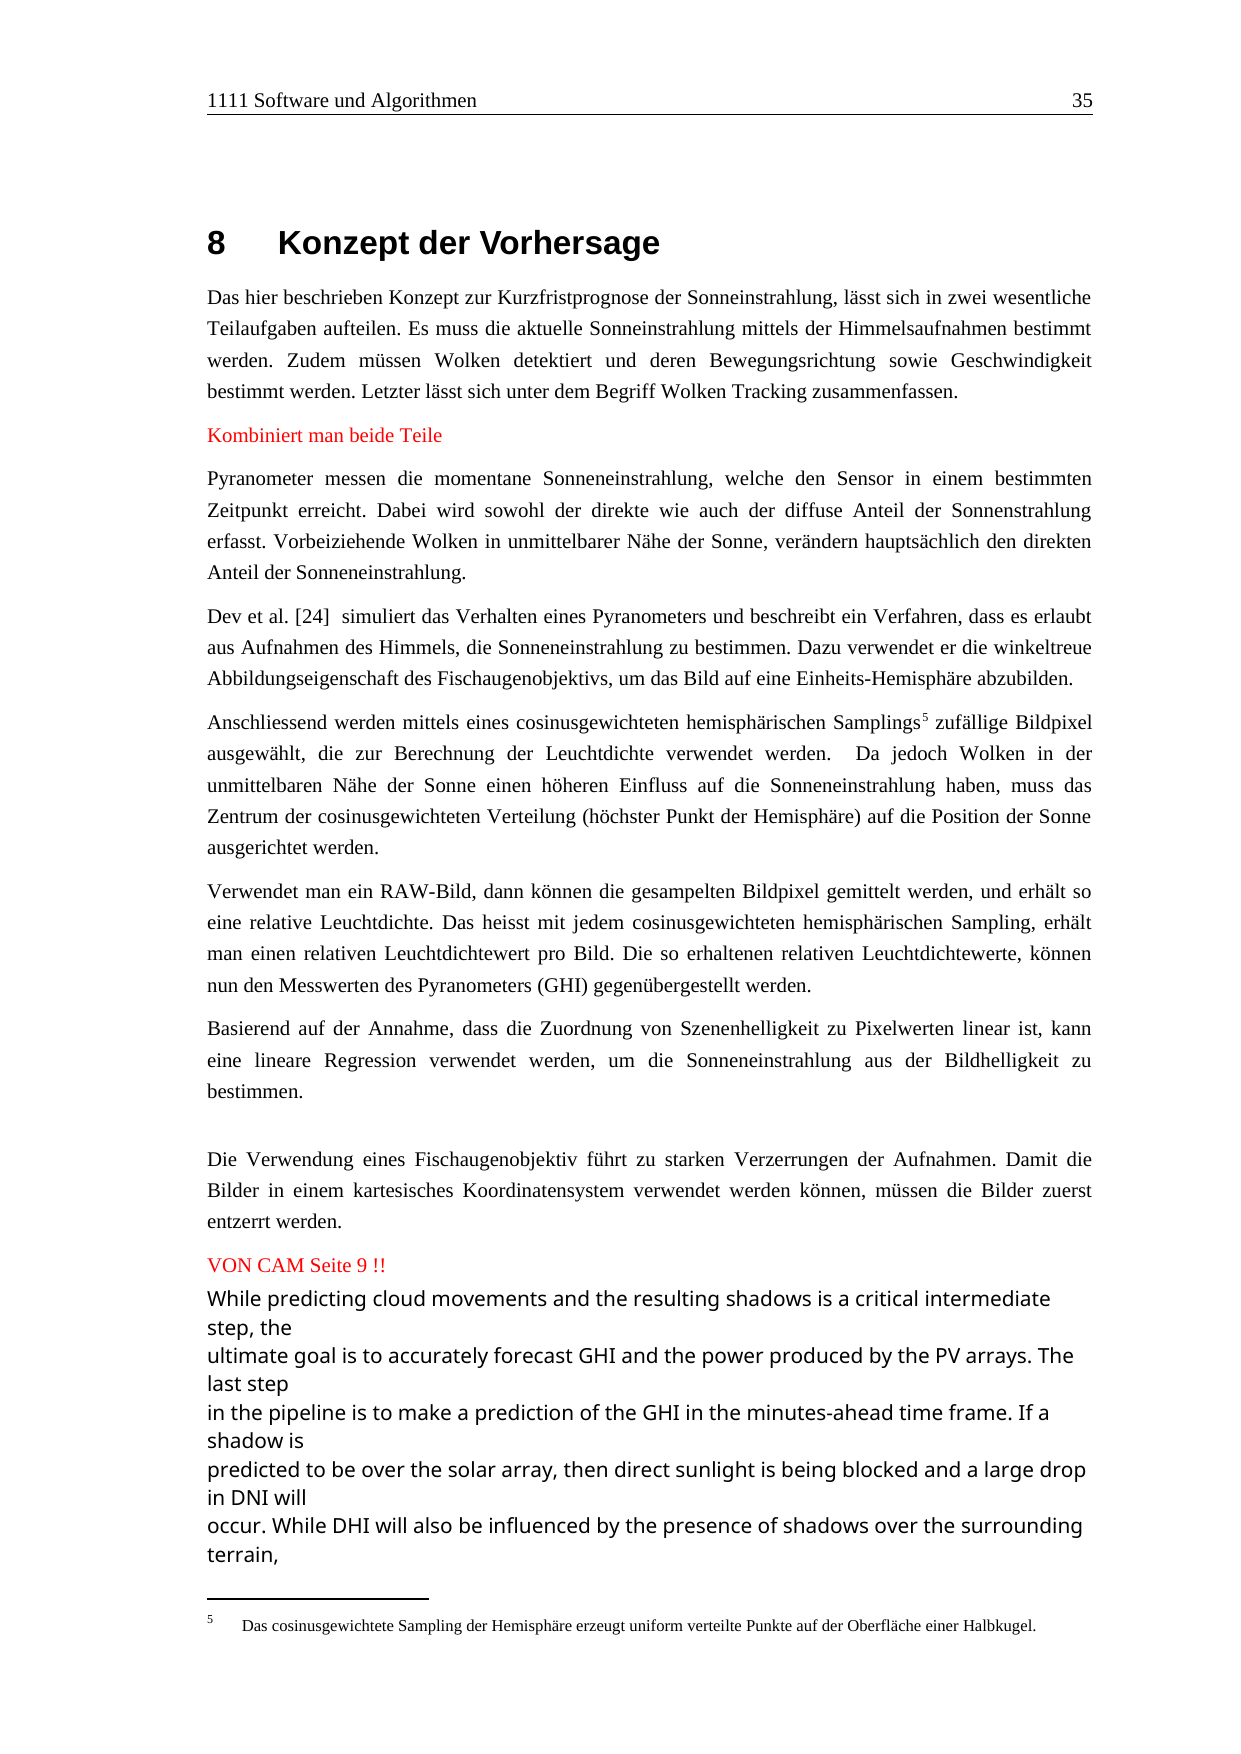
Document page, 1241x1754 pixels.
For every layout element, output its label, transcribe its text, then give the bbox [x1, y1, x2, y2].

text Pyranometer messen die momentane Sonneneinstrahlung, welche den Sensor in einem bestimmten Zeitpunkt erreicht. Dabei wird sowohl der direkte wie auch der diffuse Anteil der Sonnenstrahlung erfasst. Vorbeiziehende Wolken in unmittelbarer Nähe der Sonne, verändern hauptsächlich den direkten Anteil der Sonneneinstrahlung. [207, 466, 1093, 584]
text predicted to be over the solar array, then direct sunlight is being blocked and a large drop in DNI will [207, 1455, 1093, 1512]
subtitle Konzept der Vorhersage [207, 223, 1093, 261]
text Kombiniert man beide Teile [207, 423, 1093, 447]
text VON CAM Seite 9 !! [207, 1253, 1093, 1277]
text Verwendet man ein RAW-Bild, dann können die gesampelten Bildpixel gemittelt werden, und erhält so eine relative Leuchtdichte. Das heisst mit jedem cosinusgewichteten hemisphärischen Sampling, erhält man einen relativen Leuchtdichtewert pro Bild. Die so erhaltenen relativen Leuchtdichtewerte, können nun den Messwerten des Pyranometers (GHI) gegenübergestellt werden. [207, 879, 1093, 997]
text Das hier beschrieben Konzept zur Kurzfristprognose der Sonneinstrahlung, lässt sich in zwei wesentliche Teilaufgaben aufteilen. Es muss die aktuelle Sonneinstrahlung mittels der Himmelsaufnahmen bestimmt werden. Zudem müssen Wolken detektiert und deren Bewegungsrichtung sowie Geschwindigkeit bestimmt werden. Letzter lässt sich unter dem Begriff Wolken Tracking zusammenfassen. [207, 285, 1093, 403]
text ultimate goal is to accurately forecast GHI and the power produced by the PV arrays. The last step [207, 1341, 1093, 1398]
text Die Verwendung eines Fischaugenobjektiv führt zu starken Verzerrungen der Aufnahmen. Damit die Bilder in einem kartesisches Koordinatensystem verwendet werden können, müssen die Bilder zuerst entzerrt werden. [207, 1147, 1093, 1233]
text While predicting cloud movements and the resulting shadows is a critical intermediate step, the [207, 1284, 1093, 1341]
text Dev et al. [24] simuliert das Verhalten eines Pyranometers und beschreibt ein Verfahren, dass es erlaubt aus Aufnahmen des Himmels, die Sonneneinstrahlung zu bestimmen. Dazu verwendet er die winkeltreue Abbildungseigenschaft des Fischaugenobjektivs, um das Bild auf eine Einheits-Hemisphäre abzubilden. [207, 604, 1093, 690]
text Basierend auf der Annahme, dass die Zuordnung von Szenenhelligkeit zu Pixelwerten linear ist, kann eine lineare Regression verwendet werden, um die Sonneneinstrahlung aus der Bildhelligkeit zu bestimmen. [207, 1016, 1093, 1103]
text in the pipeline is to make a prediction of the GHI in the minutes-ahead time frame. If a shadow is [207, 1398, 1093, 1455]
text occur. While DHI will also be influenced by the presence of shadows over the surrounding terrain, [207, 1512, 1093, 1568]
text Anschliessend werden mittels eines cosinusgewichteten hemisphärischen Samplings zufällige Bildpixel ausgewählt, die zur Berechnung der Leuchtdichte verwendet werden. Da jedoch Wolken in der unmittelbaren Nähe der Sonne einen höheren Einfluss auf die Sonneneinstrahlung haben, muss das Zentrum der cosinusgewichteten Verteilung (höchster Punkt der Hemisphäre) auf die Position der Sonne ausgerichtet werden. [207, 710, 1093, 859]
